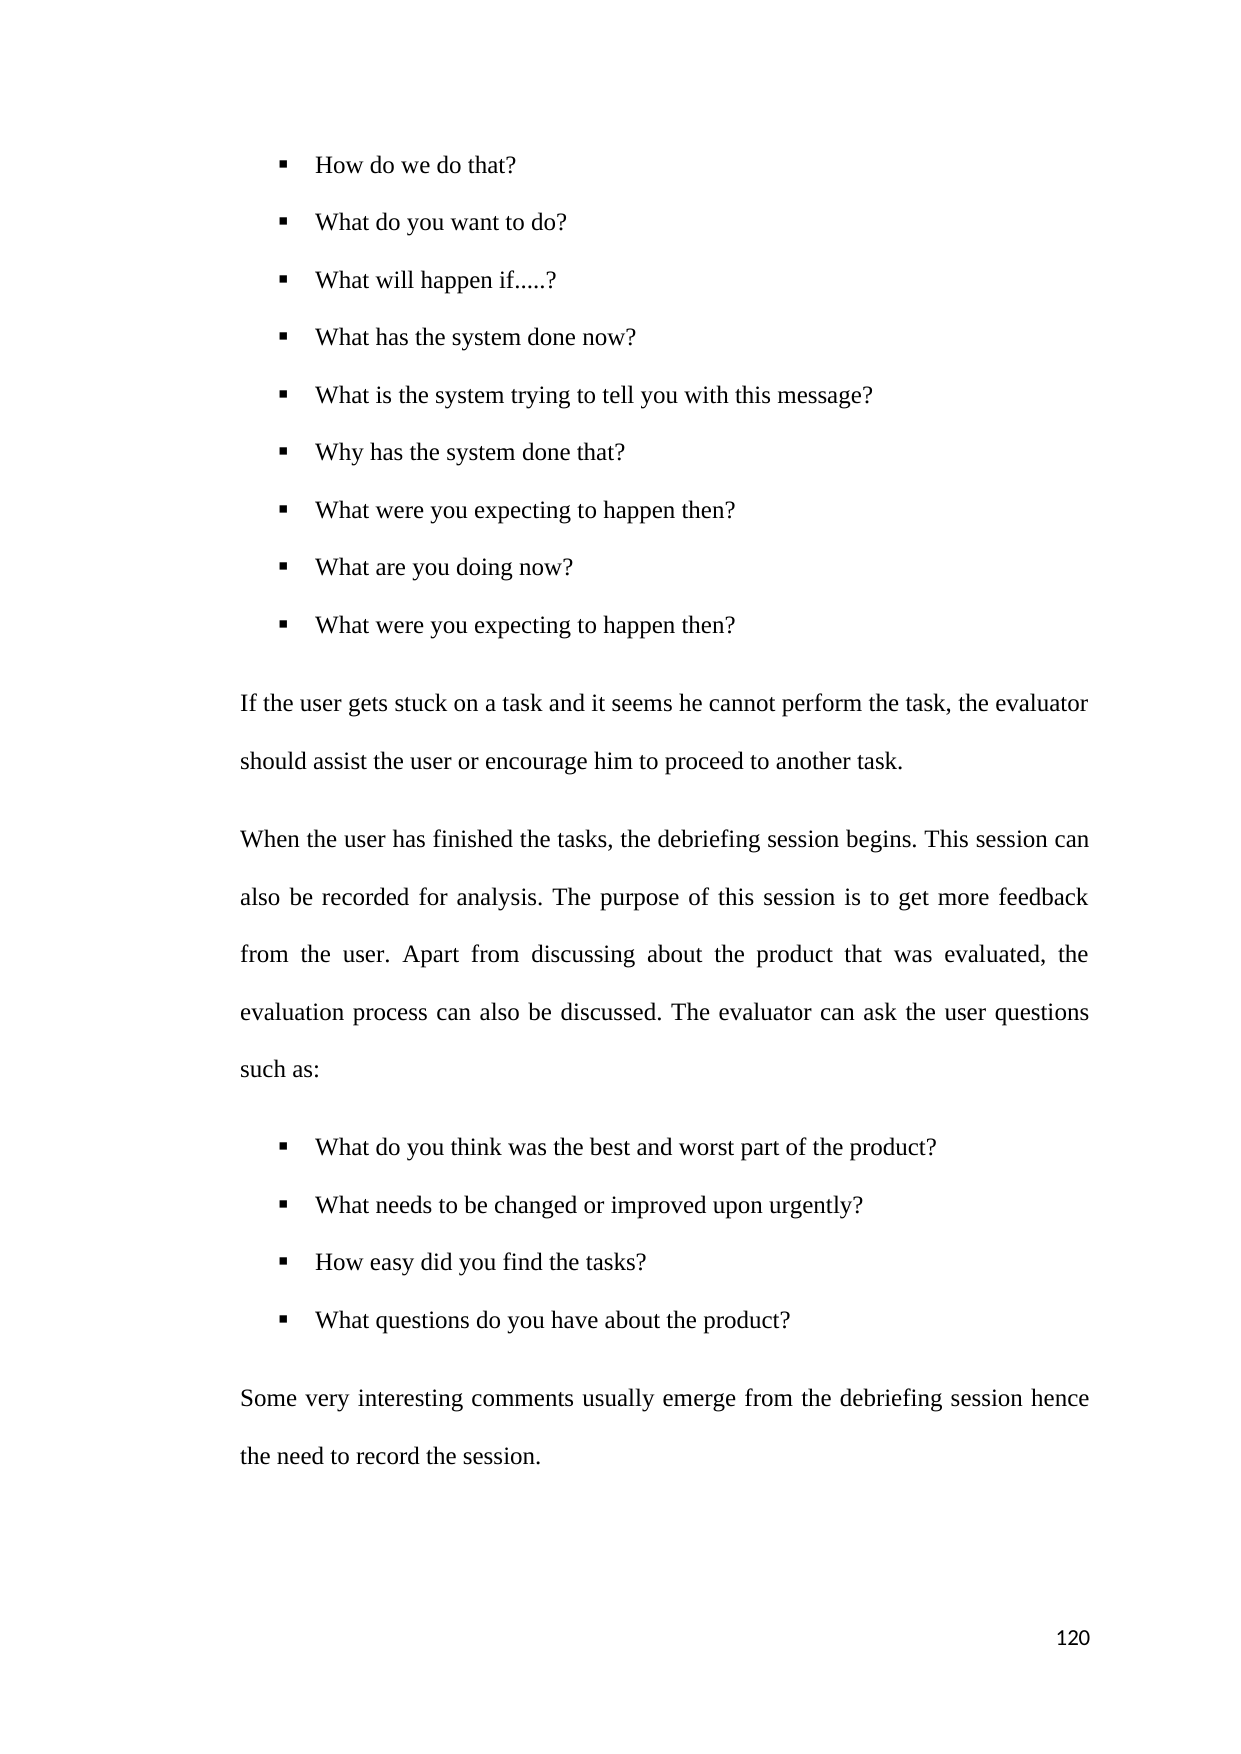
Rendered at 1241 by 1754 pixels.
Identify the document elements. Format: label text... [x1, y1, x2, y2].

list What is the system trying to tell you with this message? [277, 380, 1090, 409]
list How do we do that? [277, 150, 1090, 179]
list What questions do you have about the product? [277, 1305, 1090, 1334]
text If the user gets stuck on a task and it seems he cannot perform the task, the evaluator should assist the user or encourage him to proceed to another task. [240, 688, 1090, 774]
text Some very interesting comments usually emerge from the debriefing session hence the need to record the session. [240, 1383, 1090, 1469]
list What were you expecting to happen then? [277, 610, 1090, 639]
list Why has the system done that? [277, 437, 1090, 466]
list What needs to be changed or improved upon urgently? [277, 1190, 1090, 1219]
list How easy did you find the tasks? [277, 1247, 1090, 1276]
list What do you want to do? [277, 207, 1090, 236]
text When the user has finished the tasks, the debriefing session begins. This session can also be recorded for analysis. The purpose of this session is to get more feedback from the user. Apart from discussing about the product that was evaluated, the evaluation process can also be discussed. The evaluator can ask the user questions such as: [240, 824, 1090, 1083]
list What do you think was the best and worst part of the product? [277, 1132, 1090, 1161]
list What will happen if.....? [277, 265, 1090, 294]
list What has the system done now? [277, 322, 1090, 351]
list What are you doing now? [277, 552, 1090, 581]
list What were you expecting to happen then? [277, 495, 1090, 524]
